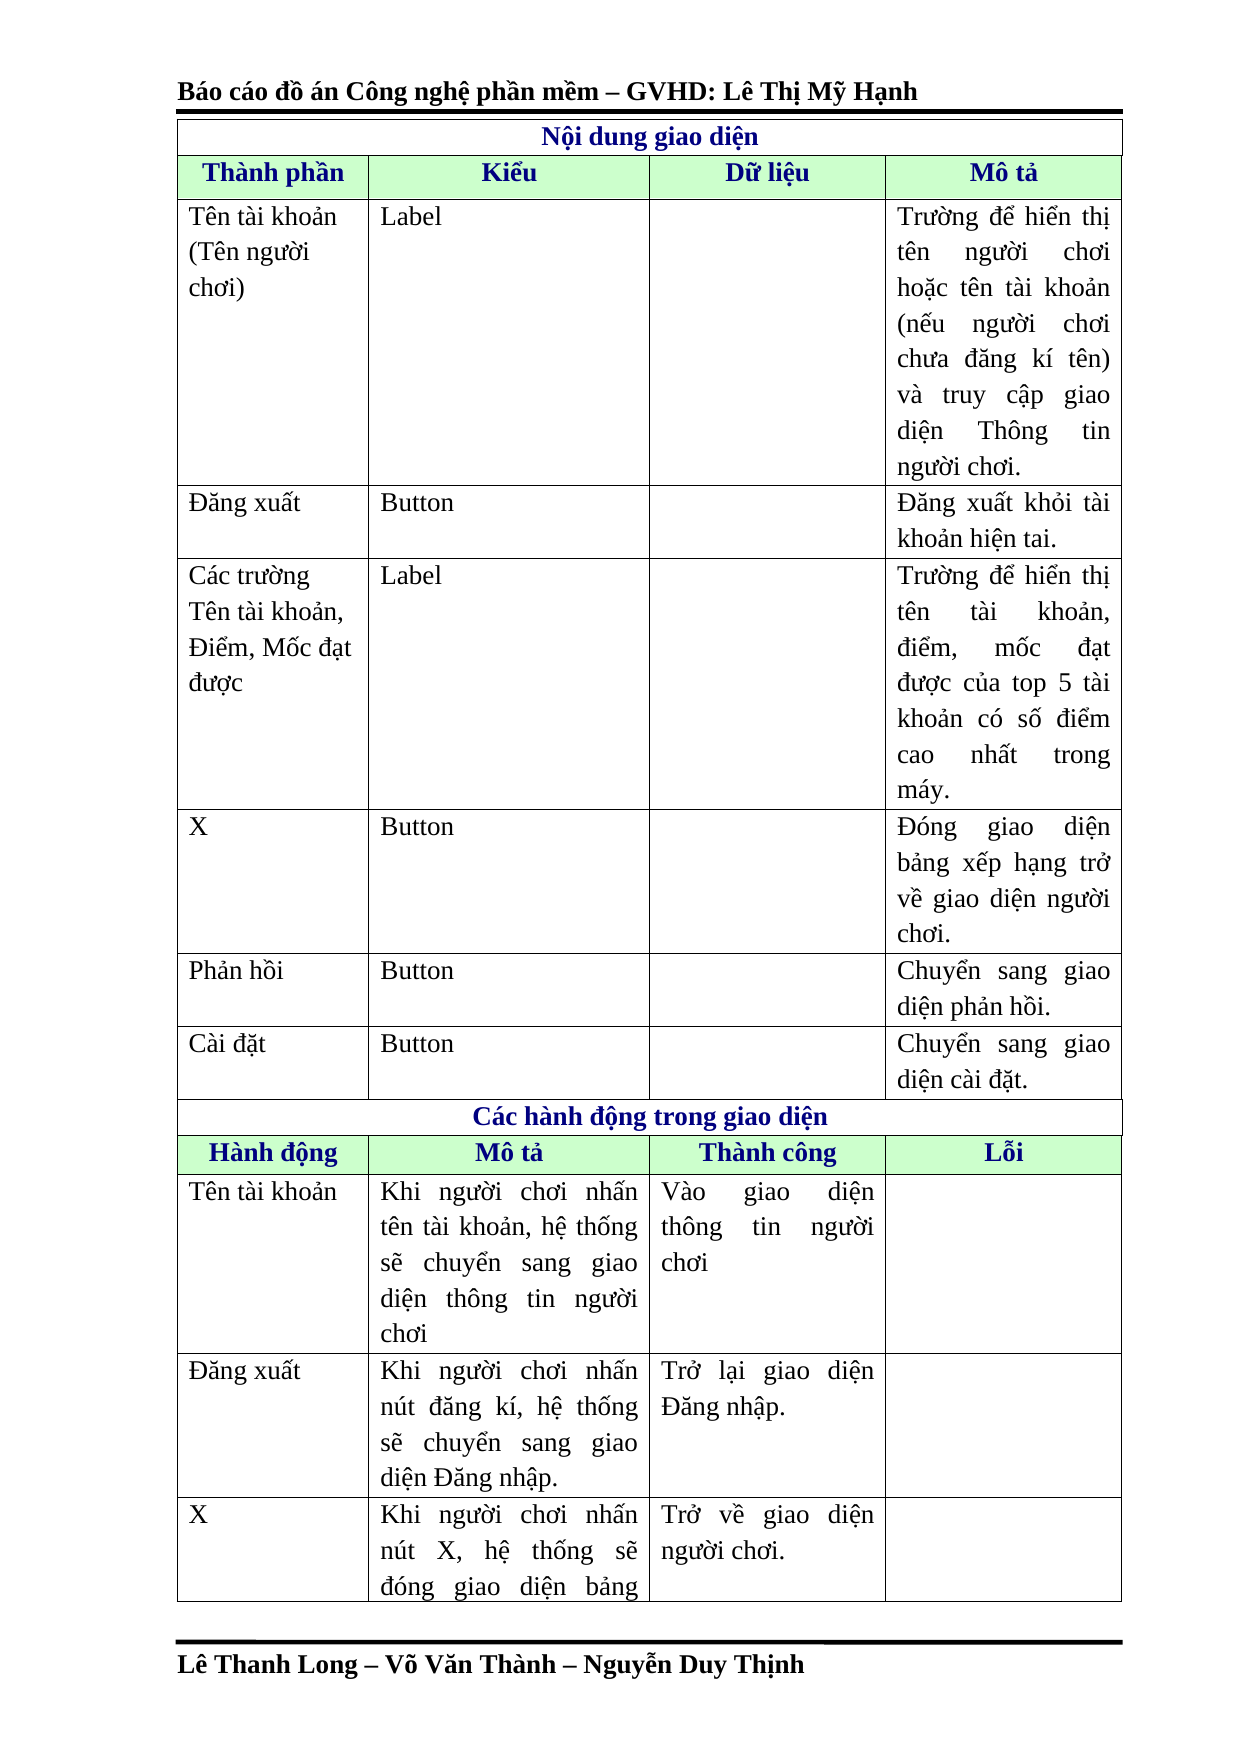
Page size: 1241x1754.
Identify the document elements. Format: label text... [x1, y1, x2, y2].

table_cell Thành công [650, 1136, 885, 1174]
table_cell Tên tài khoản [178, 1175, 368, 1353]
table_cell Lỗi [886, 1136, 1121, 1174]
table_cell Vào giao diện thông tin người chơi [650, 1175, 885, 1353]
table_cell [650, 1027, 885, 1099]
table_cell X [178, 810, 368, 953]
table_cell [650, 954, 885, 1026]
table_cell Khi người chơi nhấn tên tài khoản, hệ thống sẽ chuyển sang giao diện thông tin người chơi [369, 1175, 649, 1353]
table_cell Đăng xuất [178, 1354, 368, 1497]
table_cell Thành phần [178, 156, 368, 198]
table_cell Đăng xuất khỏi tài khoản hiện tai. [886, 486, 1121, 558]
table_cell Mô tả [369, 1136, 649, 1174]
table_cell [650, 486, 885, 558]
table_cell Các hành động trong giao diện [178, 1100, 1122, 1135]
table_cell Chuyển sang giao diện cài đặt. [886, 1027, 1121, 1099]
table_cell Trường để hiển thị tên tài khoản, điểm, mốc đạt được của top 5 tài khoản có số điểm cao nhất trong máy. [886, 559, 1121, 809]
table_cell Đăng xuất [178, 486, 368, 558]
table_cell [650, 200, 885, 485]
table_cell Trường để hiển thị tên người chơi hoặc tên tài khoản (nếu người chơi chưa đăng kí tên) và truy cập giao diện Thông tin người chơi. [886, 200, 1121, 485]
table_cell Dữ liệu [650, 156, 885, 198]
table_cell [650, 810, 885, 953]
table_cell Mô tả [886, 156, 1121, 198]
table_cell Đóng giao diện bảng xếp hạng trở về giao diện người chơi. [886, 810, 1121, 953]
table_cell Cài đặt [178, 1027, 368, 1099]
table_cell Hành động [178, 1136, 368, 1174]
table_cell [650, 559, 885, 809]
table_cell [886, 1498, 1121, 1601]
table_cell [650, 1498, 885, 1601]
table_cell Trở lại giao diện Đăng nhập. [650, 1354, 885, 1497]
table_cell X [178, 1498, 368, 1601]
table_cell [886, 1175, 1121, 1353]
table_cell Kiểu [369, 156, 649, 198]
table_cell Label [369, 200, 649, 485]
table_cell Phản hồi [178, 954, 368, 1026]
table_cell Button [369, 954, 649, 1026]
table_cell Button [369, 1027, 649, 1099]
table_cell Button [369, 486, 649, 558]
table_cell Button [369, 810, 649, 953]
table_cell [369, 1498, 649, 1601]
table_cell Chuyển sang giao diện phản hồi. [886, 954, 1121, 1026]
table_cell Label [369, 559, 649, 809]
table_cell Tên tài khoản (Tên người chơi) [178, 200, 368, 485]
table_header Nội dung giao diện [178, 120, 1122, 155]
table_cell Các trường Tên tài khoản, Điểm, Mốc đạt được [178, 559, 368, 809]
table_cell [886, 1354, 1121, 1497]
table_cell Khi người chơi nhấn nút đăng kí, hệ thống sẽ chuyển sang giao diện Đăng nhập. [369, 1354, 649, 1497]
